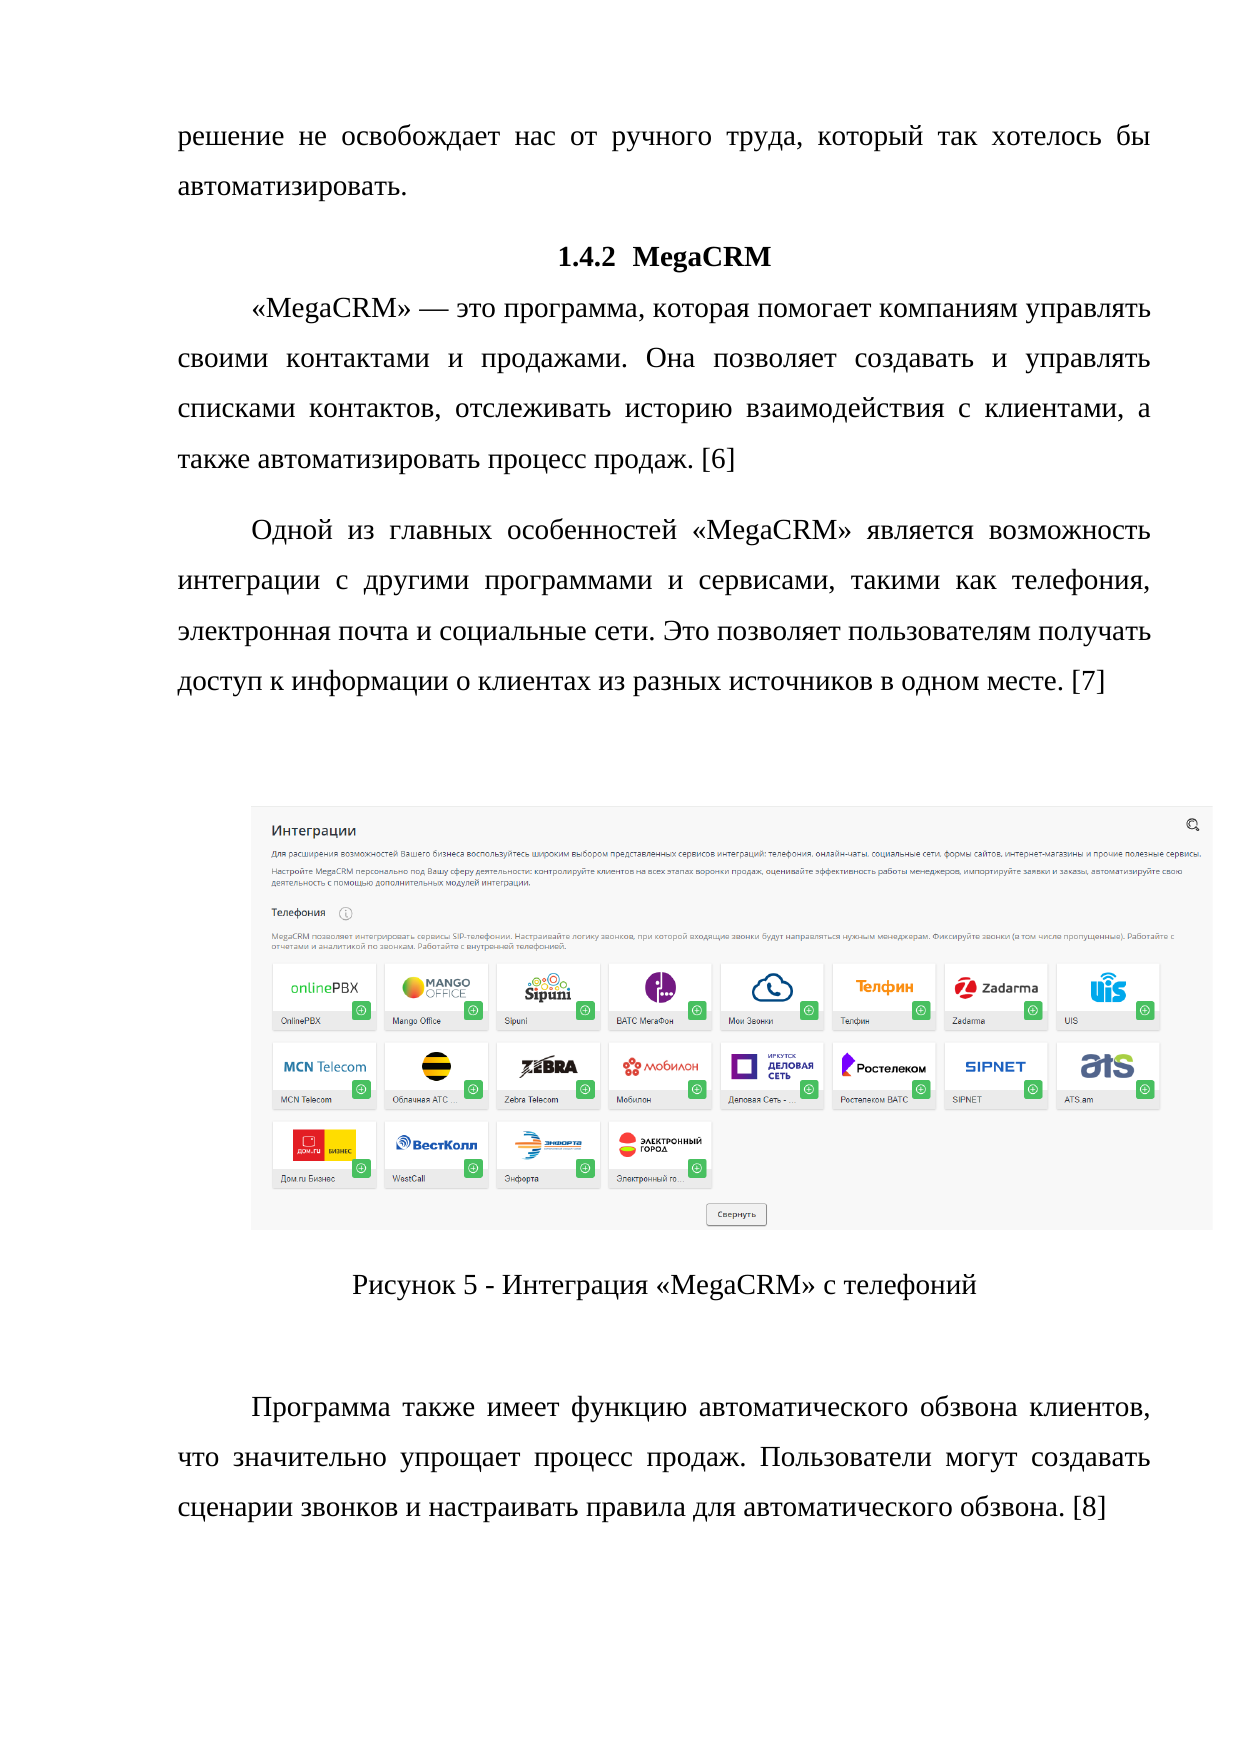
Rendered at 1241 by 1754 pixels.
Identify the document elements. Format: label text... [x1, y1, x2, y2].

text Одной из главных особенностей «MegaCRM» является возможность интеграции с другими программами и сервисами, такими как телефония, электронная почта и социальные сети. Это позволяет пользователям получать доступ к информации о клиентах из разных источников в одном месте. [7] [177, 512, 1152, 696]
picture [251, 805, 1213, 1230]
text Рисунок 5 - Интеграция «MegaCRM» с телефоний [177, 1267, 1152, 1301]
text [177, 118, 1152, 202]
subtitle MegaCRM [177, 239, 1152, 273]
text Программа также имеет функцию автоматического обзвона клиентов, что значительно упрощает процесс продаж. Пользователи могут создавать сценарии звонков и настраивать правила для автоматического обзвона. [8] [177, 1389, 1152, 1523]
text «MegaCRM» — это программа, которая помогает компаниям управлять своими контактами и продажами. Она позволяет создавать и управлять списками контактов, отслеживать историю взаимодействия с клиентами, а также автоматизировать процесс продаж. [6] [177, 290, 1152, 474]
